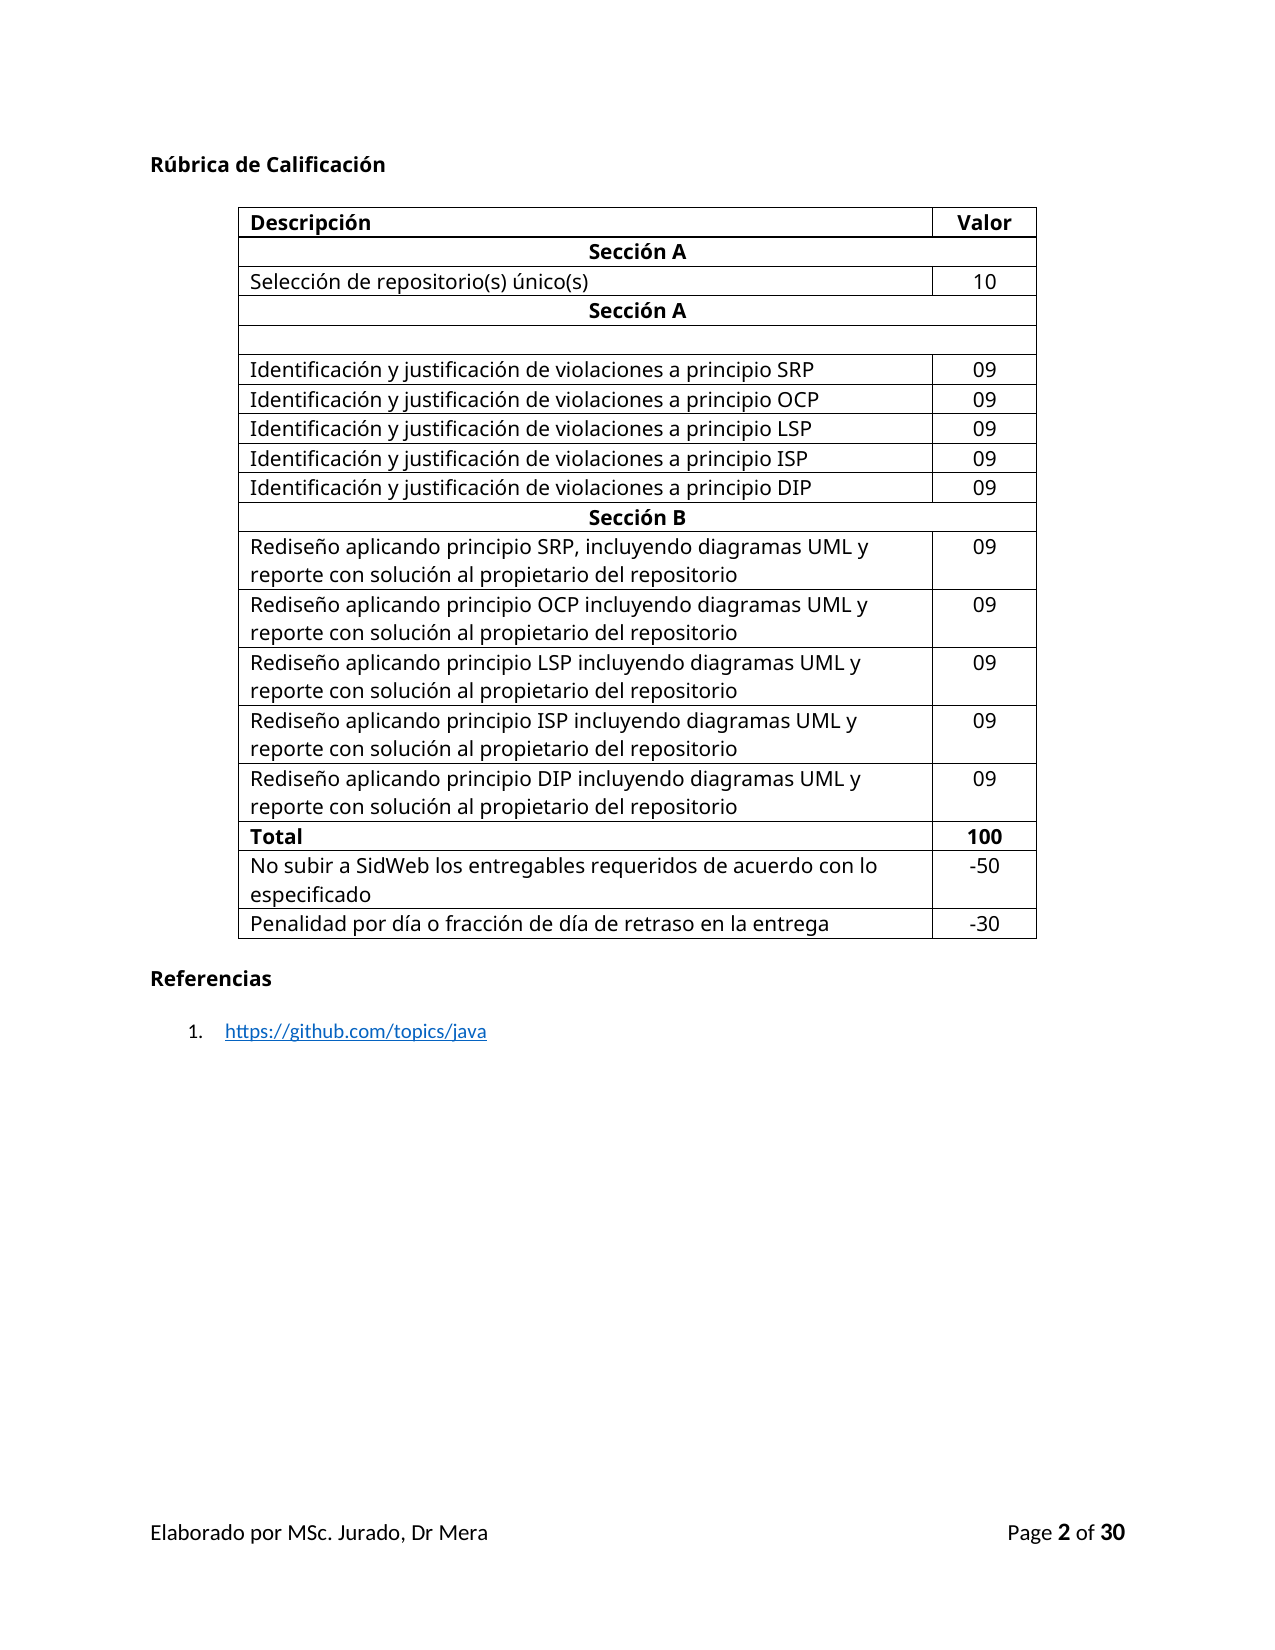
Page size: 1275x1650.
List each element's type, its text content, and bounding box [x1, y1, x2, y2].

table_cell Sección A [239, 296, 1036, 325]
table_cell Total [239, 822, 932, 850]
table_header Valor [933, 208, 1036, 236]
table_cell -30 [933, 909, 1036, 938]
table_cell Rediseño aplicando principio SRP, incluyendo diagramas UML y reporte con solución al propietario del repositorio [239, 532, 932, 589]
table_cell Rediseño aplicando principio LSP incluyendo diagramas UML y reporte con solución al propietario del repositorio [239, 648, 932, 705]
table_cell 09 [933, 648, 1036, 705]
table_cell 10 [933, 267, 1036, 295]
table_header Descripción [239, 208, 932, 236]
table_cell 09 [933, 532, 1036, 589]
table_cell 09 [933, 444, 1036, 472]
table_cell Identificación y justificación de violaciones a principio DIP [239, 473, 932, 502]
text Rúbrica de Calificación [150, 150, 1125, 178]
table_cell No subir a SidWeb los entregables requeridos de acuerdo con lo especificado [239, 851, 932, 908]
table_cell -50 [933, 851, 1036, 908]
table_cell 100 [933, 822, 1036, 850]
table_cell Sección A [239, 238, 1036, 266]
table_cell Selección de repositorio(s) único(s) [239, 267, 932, 295]
table_cell Identificación y justificación de violaciones a principio ISP [239, 444, 932, 472]
table_cell Penalidad por día o fracción de día de retraso en la entrega [239, 909, 932, 938]
table_cell [239, 326, 1036, 354]
table_cell 09 [933, 414, 1036, 443]
table_cell 09 [933, 706, 1036, 763]
list https://github.com/topics/java [187, 1018, 1125, 1043]
table_cell Rediseño aplicando principio DIP incluyendo diagramas UML y reporte con solución al propietario del repositorio [239, 764, 932, 821]
table_cell Identificación y justificación de violaciones a principio LSP [239, 414, 932, 443]
table_cell Rediseño aplicando principio OCP incluyendo diagramas UML y reporte con solución al propietario del repositorio [239, 590, 932, 647]
text Referencias [150, 964, 1125, 992]
table_cell 09 [933, 473, 1036, 502]
table_cell 09 [933, 764, 1036, 821]
table_cell 09 [933, 385, 1036, 413]
table_cell Identificación y justificación de violaciones a principio OCP [239, 385, 932, 413]
table_cell 09 [933, 590, 1036, 647]
table_cell Sección B [239, 503, 1036, 531]
table_cell Identificación y justificación de violaciones a principio SRP [239, 355, 932, 384]
table_cell 09 [933, 355, 1036, 384]
table_cell Rediseño aplicando principio ISP incluyendo diagramas UML y reporte con solución al propietario del repositorio [239, 706, 932, 763]
